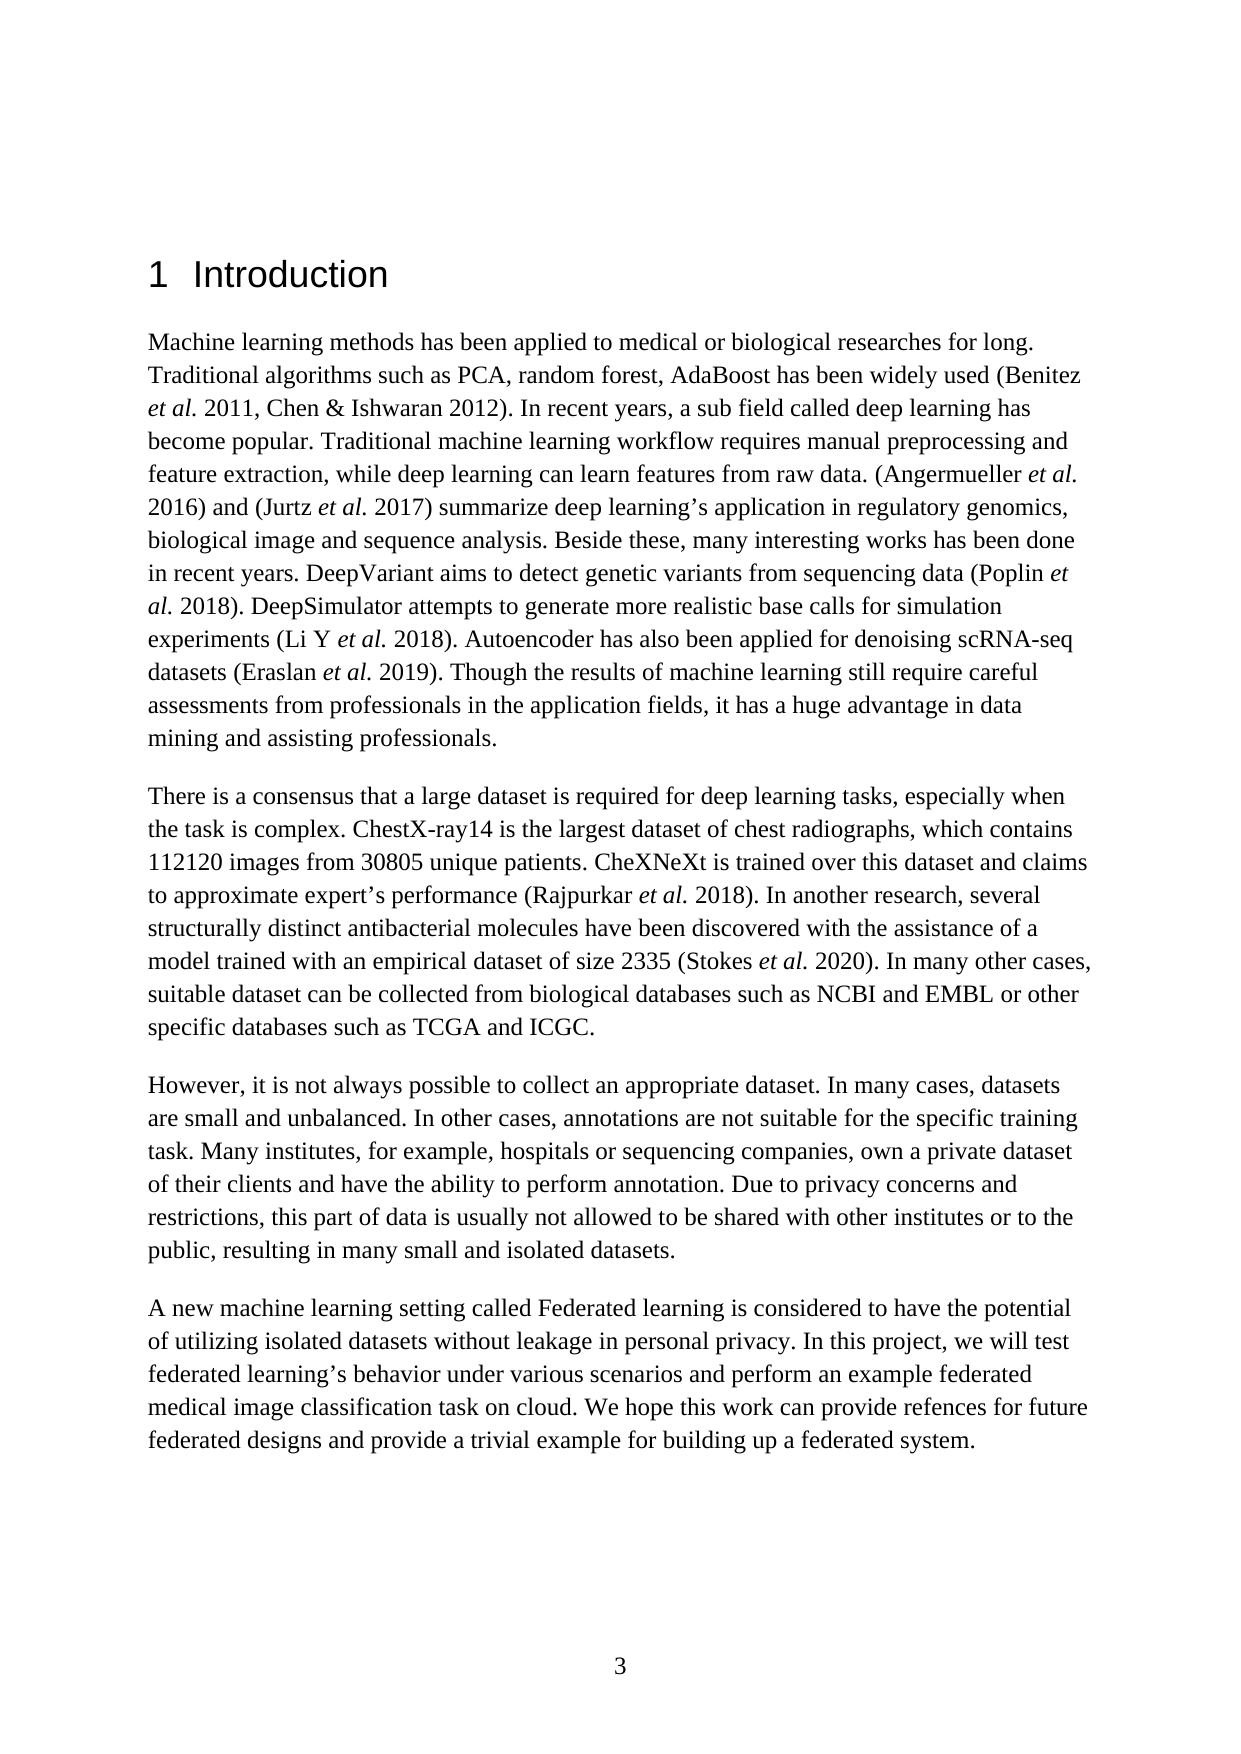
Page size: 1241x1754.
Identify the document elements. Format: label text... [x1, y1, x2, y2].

text There is a consensus that a large dataset is required for deep learning tasks, especially when the task is complex. ChestX-ray14 is the largest dataset of chest radiographs, which contains 112120 images from 30805 unique patients. CheXNeXt is trained over this dataset and claims to approximate expert’s performance (Rajpurkar et al. 2018). In another research, several structurally distinct antibacterial molecules have been discovered with the assistance of a model trained with an empirical dataset of size 2335 (Stokes et al. 2020). In many other cases, suitable dataset can be collected from biological databases such as NCBI and EMBL or other specific databases such as TCGA and ICGC. [148, 781, 1092, 1041]
text A new machine learning setting called Federated learning is considered to have the potential of utilizing isolated datasets without leakage in personal privacy. In this project, we will test federated learning’s behavior under various scenarios and perform an example federated medical image classification task on cloud. We hope this work can provide refences for future federated designs and provide a trivial example for building up a federated system. [148, 1293, 1092, 1454]
text Machine learning methods has been applied to medical or biological researches for long. Traditional algorithms such as PCA, random forest, AdaBoost has been widely used (Benitez et al. 2011, Chen & Ishwaran 2012). In recent years, a sub field called deep learning has become popular. Traditional machine learning workflow requires manual preprocessing and feature extraction, while deep learning can learn features from raw data. (Angermueller et al. 2016) and (Jurtz et al. 2017) summarize deep learning’s application in regulatory genomics, biological image and sequence analysis. Beside these, many interesting works has been done in recent years. DeepVariant aims to detect genetic variants from sequencing data (Poplin et al. 2018). DeepSimulator attempts to generate more realistic base calls for simulation experiments (Li Y et al. 2018). Autoencoder has also been applied for denoising scRNA-seq datasets (Eraslan et al. 2019). Though the results of machine learning still require careful assessments from professionals in the application fields, it has a huge advantage in data mining and assisting professionals. [148, 327, 1092, 752]
text However, it is not always possible to collect an appropriate dataset. In many cases, datasets are small and unbalanced. In other cases, annotations are not suitable for the specific training task. Many institutes, for example, hospitals or sequencing companies, own a private dataset of their clients and have the ability to perform annotation. Due to privacy concerns and restrictions, this part of data is usually not allowed to be shared with other institutes or to the public, resulting in many small and isolated datasets. [148, 1070, 1092, 1264]
subtitle Introduction [148, 252, 1092, 295]
